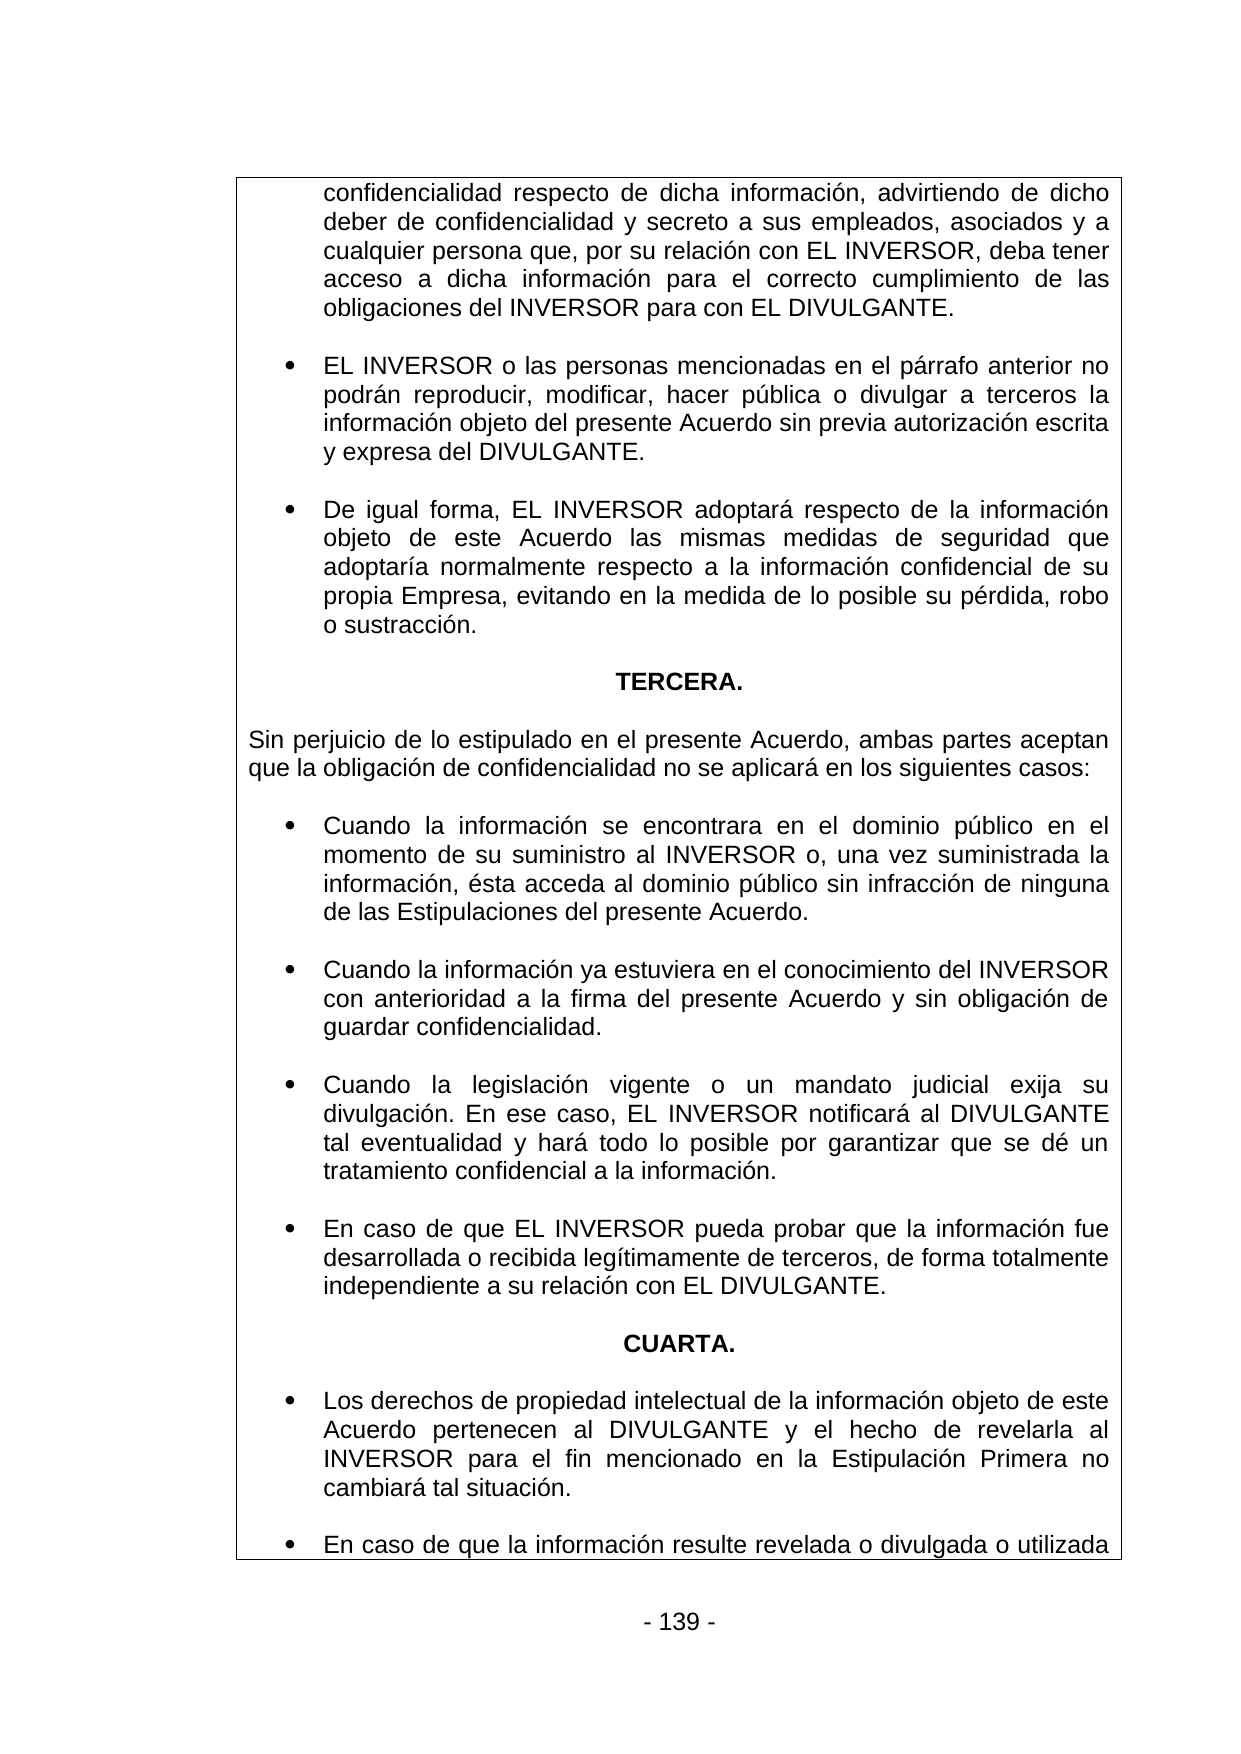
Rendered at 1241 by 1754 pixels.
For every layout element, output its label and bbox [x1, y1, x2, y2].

table_cell [237, 178, 1121, 1559]
